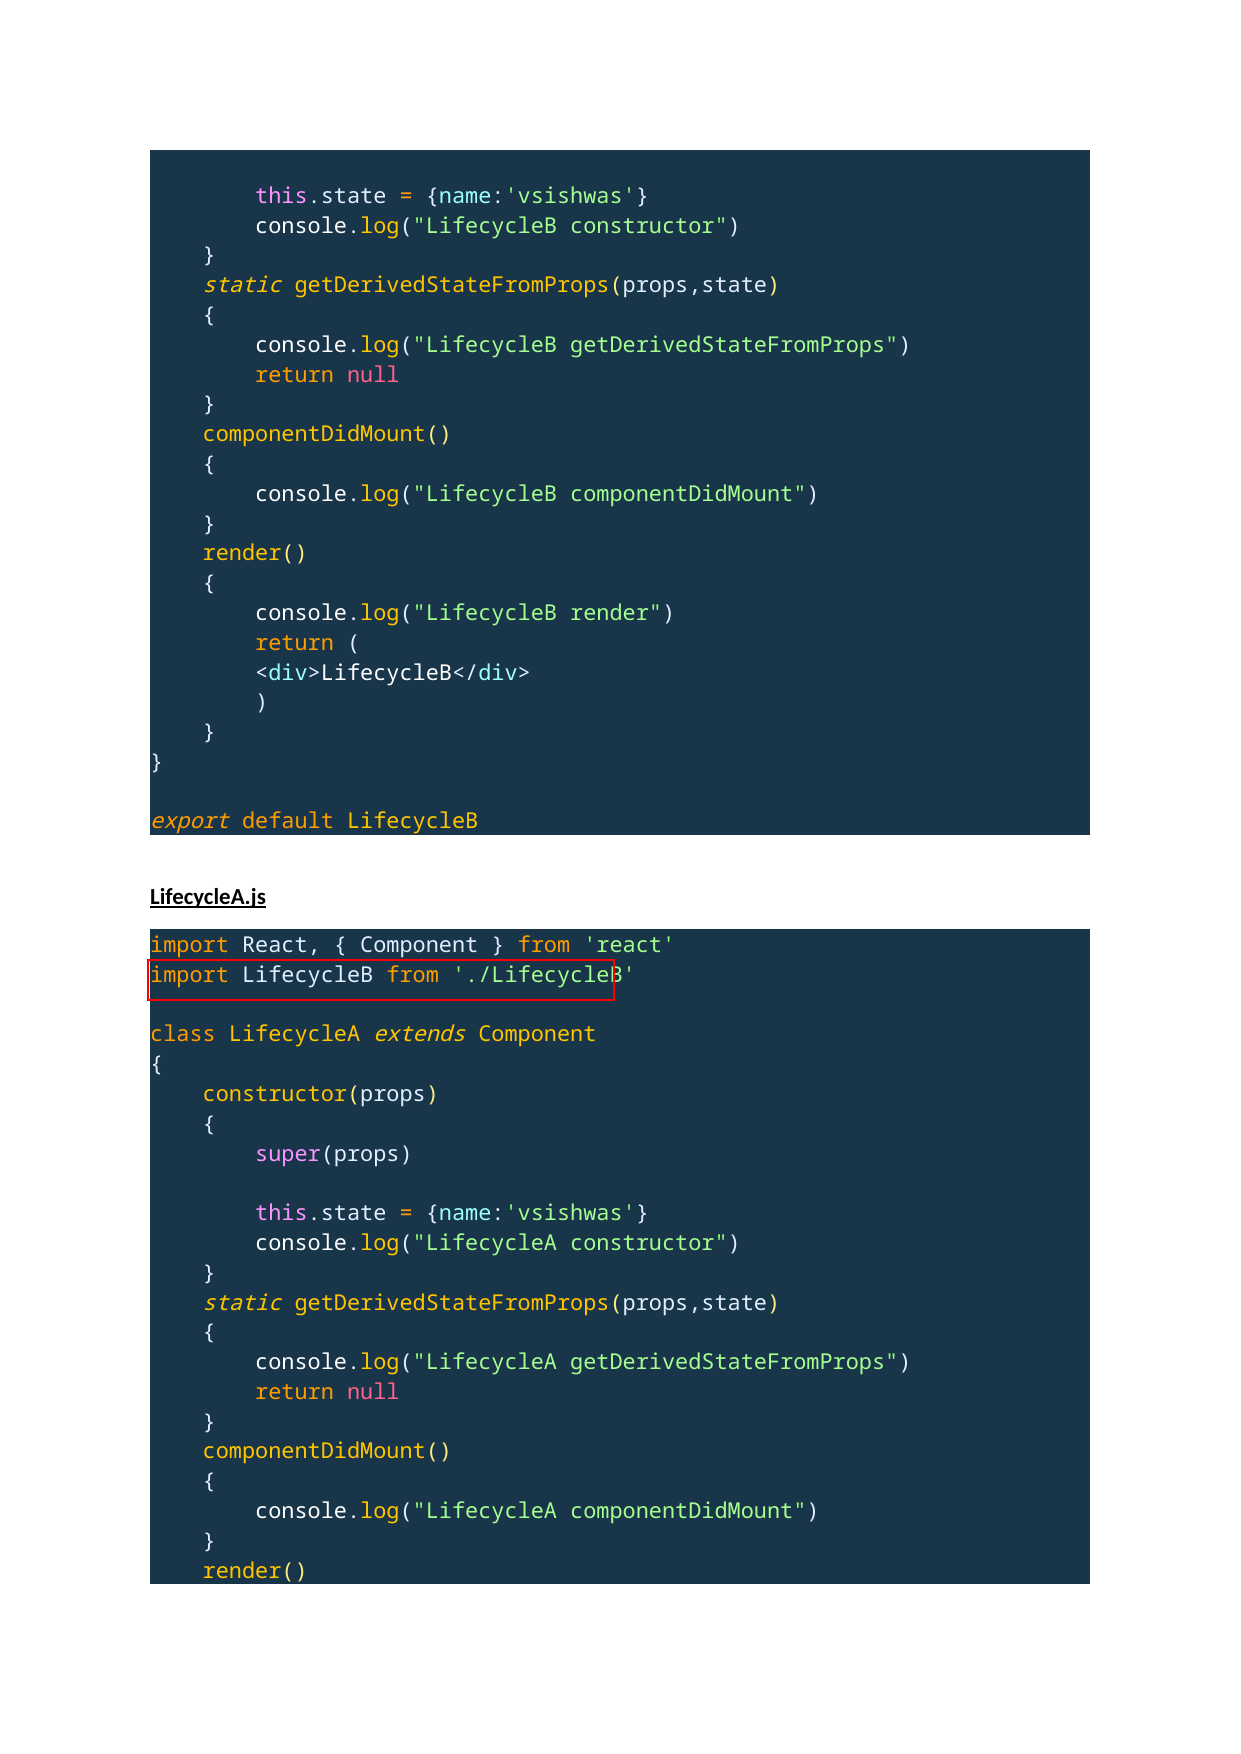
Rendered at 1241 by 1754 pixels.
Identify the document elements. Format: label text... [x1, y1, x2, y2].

text } [150, 716, 1090, 746]
text return ( [150, 627, 1090, 656]
text console.log("LifecycleB getDerivedStateFromProps") [150, 329, 1090, 358]
text render() [150, 1554, 1090, 1584]
text { [150, 1316, 1090, 1346]
text console.log("LifecycleB render") [150, 597, 1090, 627]
text static getDerivedStateFromProps(props,state) [150, 1286, 1090, 1316]
text componentDidMount() [150, 1435, 1090, 1465]
text { [150, 567, 1090, 597]
text console.log("LifecycleA componentDidMount") [150, 1495, 1090, 1525]
text } [150, 239, 1090, 269]
text export default LifecycleB [150, 805, 1090, 835]
text static getDerivedStateFromProps(props,state) [150, 269, 1090, 299]
text { [150, 299, 1090, 329]
text constructor(props) [150, 1078, 1090, 1108]
text } [150, 1525, 1090, 1554]
text class LifecycleA extends Component [150, 1018, 1090, 1048]
text render() [150, 537, 1090, 567]
text this.state = {name:'vsishwas'} [150, 1197, 1090, 1227]
text import LifecycleB from './LifecycleB' [150, 961, 613, 988]
text console.log("LifecycleB constructor") [150, 209, 1090, 239]
text this.state = {name:'vsishwas'} [150, 180, 1090, 209]
text { [150, 1108, 1090, 1137]
text } [150, 1257, 1090, 1286]
text { [150, 1465, 1090, 1495]
text <div>LifecycleB</div> [150, 656, 1090, 686]
text console.log("LifecycleB componentDidMount") [150, 478, 1090, 507]
text console.log("LifecycleA getDerivedStateFromProps") [150, 1346, 1090, 1376]
text } [150, 746, 1090, 776]
text } [150, 388, 1090, 418]
text { [150, 448, 1090, 478]
text return null [150, 358, 1090, 388]
text import LifecycleB from './LifecycleB' [615, 959, 1090, 988]
text componentDidMount() [150, 418, 1090, 448]
text return null [150, 1376, 1090, 1406]
text LifecycleA.js [150, 882, 1090, 910]
text } [150, 507, 1090, 537]
text console.log("LifecycleA constructor") [150, 1227, 1090, 1257]
text import React, { Component } from 'react' [150, 929, 1090, 959]
text super(props) [150, 1137, 1090, 1167]
text ) [150, 686, 1090, 716]
text } [150, 1406, 1090, 1435]
text { [150, 1048, 1090, 1078]
